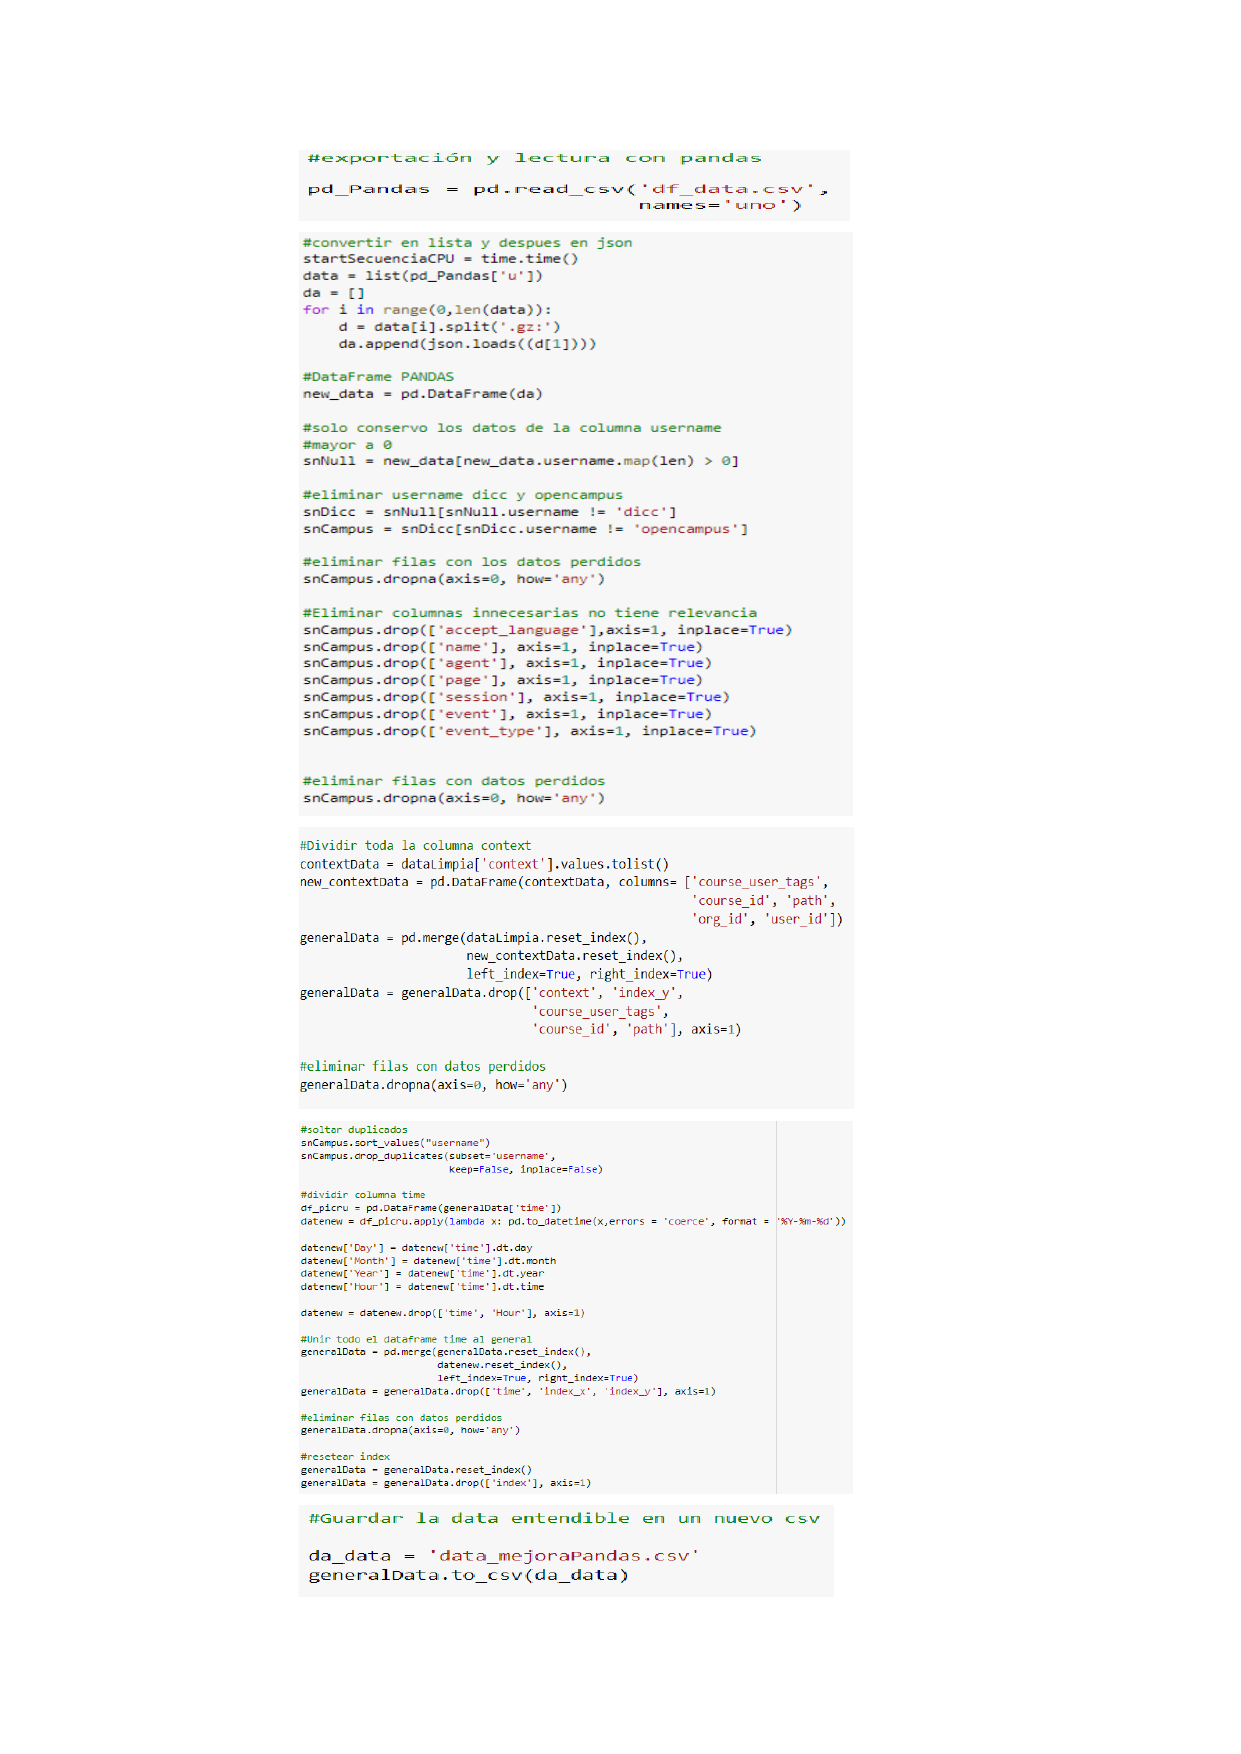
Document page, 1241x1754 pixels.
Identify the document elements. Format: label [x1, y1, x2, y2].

picture [298, 827, 855, 1109]
picture [298, 1121, 853, 1494]
picture [298, 150, 850, 221]
picture [298, 1505, 834, 1597]
picture [298, 232, 853, 816]
